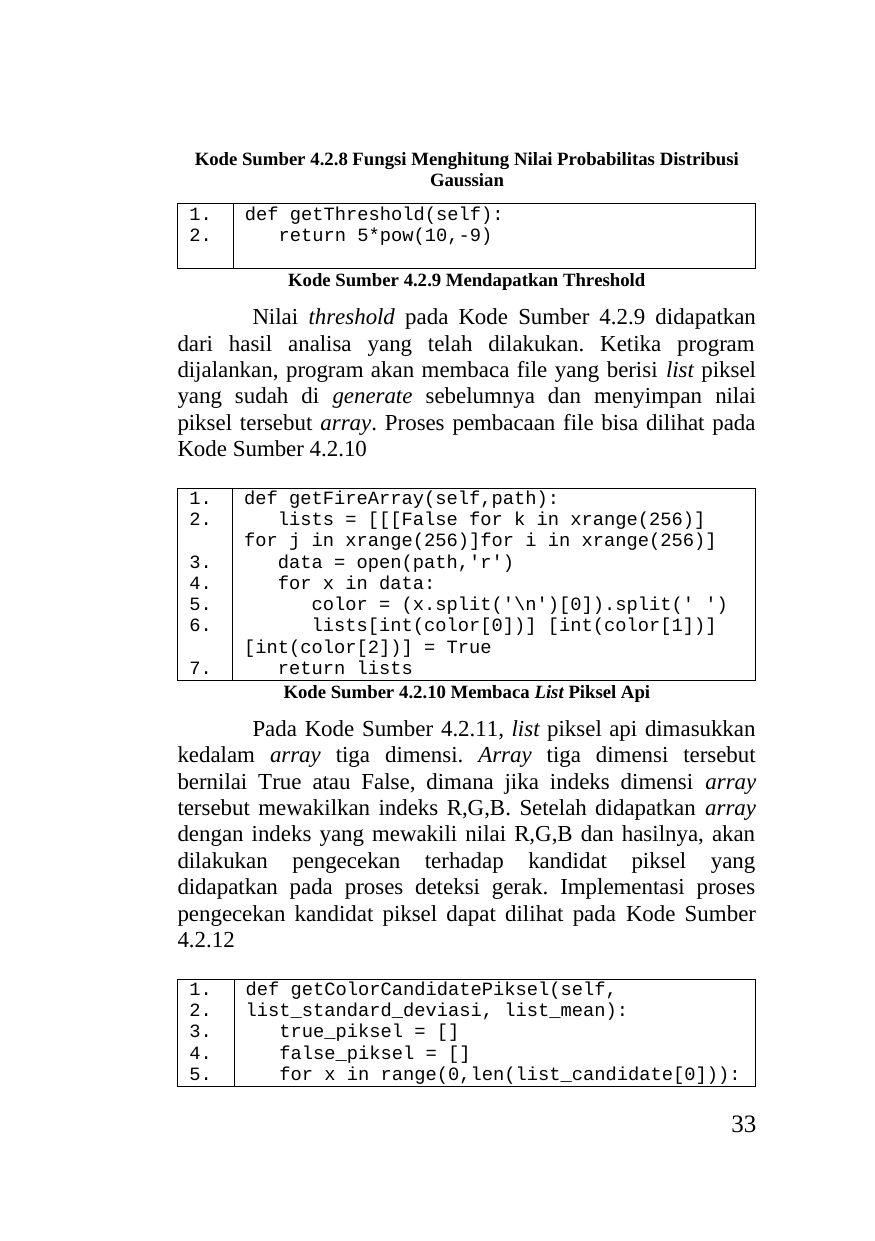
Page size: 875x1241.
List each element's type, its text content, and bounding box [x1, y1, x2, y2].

text Kode Sumber 4.2.10 Membaca List Piksel Api [177, 681, 756, 703]
text Kode Sumber 4.2.8 Fungsi Menghitung Nilai Probabilitas Distribusi Gaussian [177, 148, 756, 191]
text Kode Sumber 4.2.9 Mendapatkan Threshold [177, 269, 756, 291]
table_header def getFireArray(self,path): lists = [[[False for k in xrange(256)] for j in xrange(256)]for i in xrange(256)] data = open(path,'r') for x in data: color = (x.split('\n')[0]).split(' ') lists[int(color[0])] [int(color[1])][int(color[2])] = True return lists [233, 489, 755, 680]
text Nilai threshold pada Kode Sumber 4.2.8 didapatkan dari hasil analisa yang telah dilakukan. Ketika program dijalankan, program akan membaca file yang berisi list piksel yang sudah di generate sebelumnya dan menyimpan nilai piksel tersebut array. Proses pembacaan file bisa dilihat pada Kode Sumber 4.2.9 [177, 303, 756, 461]
text Pada Kode Sumber 4.2.11, list piksel api dimasukkan kedalam array tiga dimensi. Array tiga dimensi tersebut bernilai True atau False, dimana jika indeks dimensi array tersebut mewakilkan indeks R,G,B. Setelah didapatkan array dengan indeks yang mewakili nilai R,G,B dan hasilnya, akan dilakukan pengecekan terhadap kandidat piksel yang didapatkan pada proses deteksi gerak. Implementasi proses pengecekan kandidat piksel dapat dilihat pada Kode Sumber 4.2.10 [177, 715, 756, 952]
table_header 1. 2. 3. 4. 5. 6. 7. 8. 9. 10. 11. 12. [178, 980, 234, 1086]
table_header 1. 2. 3. 4. 5. 6. 7. [178, 489, 232, 680]
table_header 1. 2. [178, 204, 233, 268]
table_header def getThreshold(self): return 5*pow(10,-9) [234, 204, 755, 268]
